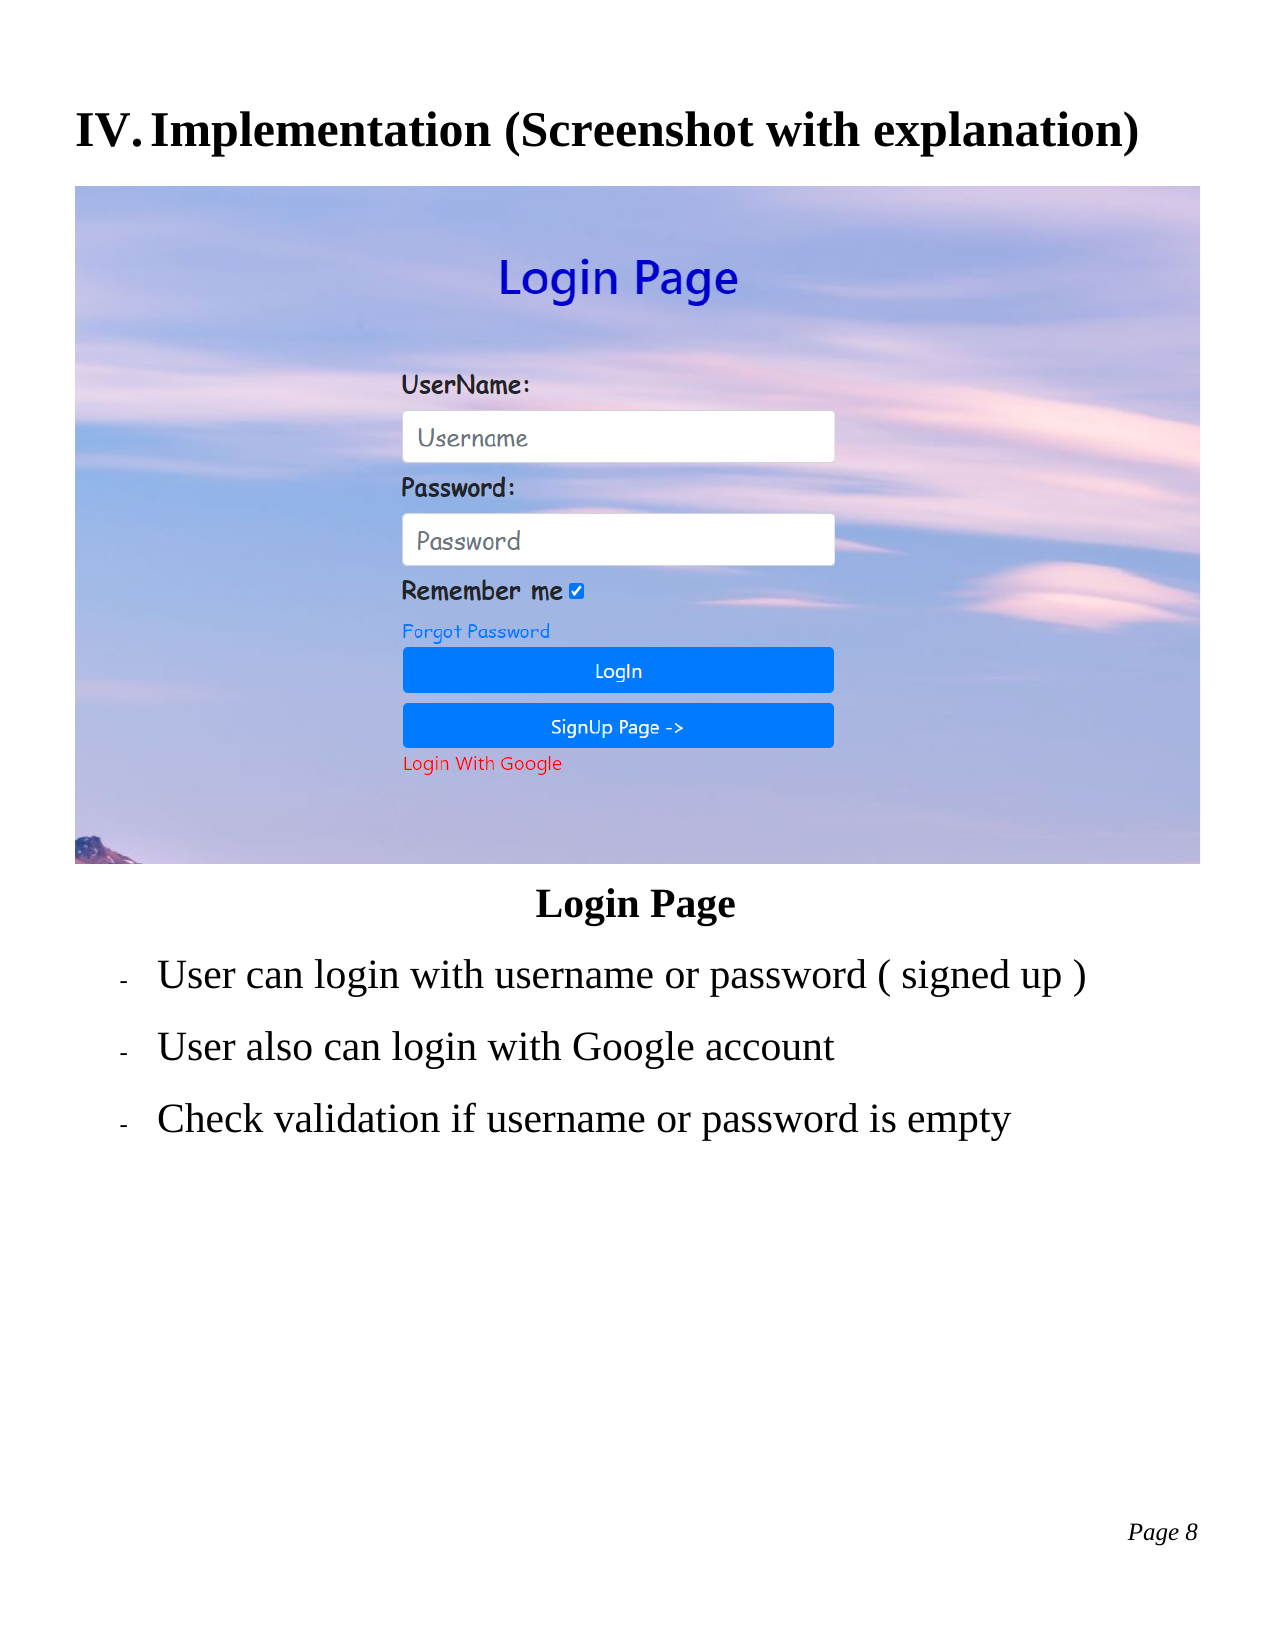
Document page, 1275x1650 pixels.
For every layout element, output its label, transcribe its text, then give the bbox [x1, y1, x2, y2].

picture [75, 186, 1200, 864]
subtitle Implementation (Screenshot with explanation) [75, 100, 1200, 157]
list Check validation if username or password is empty [119, 1094, 1200, 1142]
list User also can login with Google account [119, 1022, 1200, 1070]
list Login Page [457, 878, 1200, 926]
list User can login with username or password ( signed up ) [119, 950, 1200, 998]
